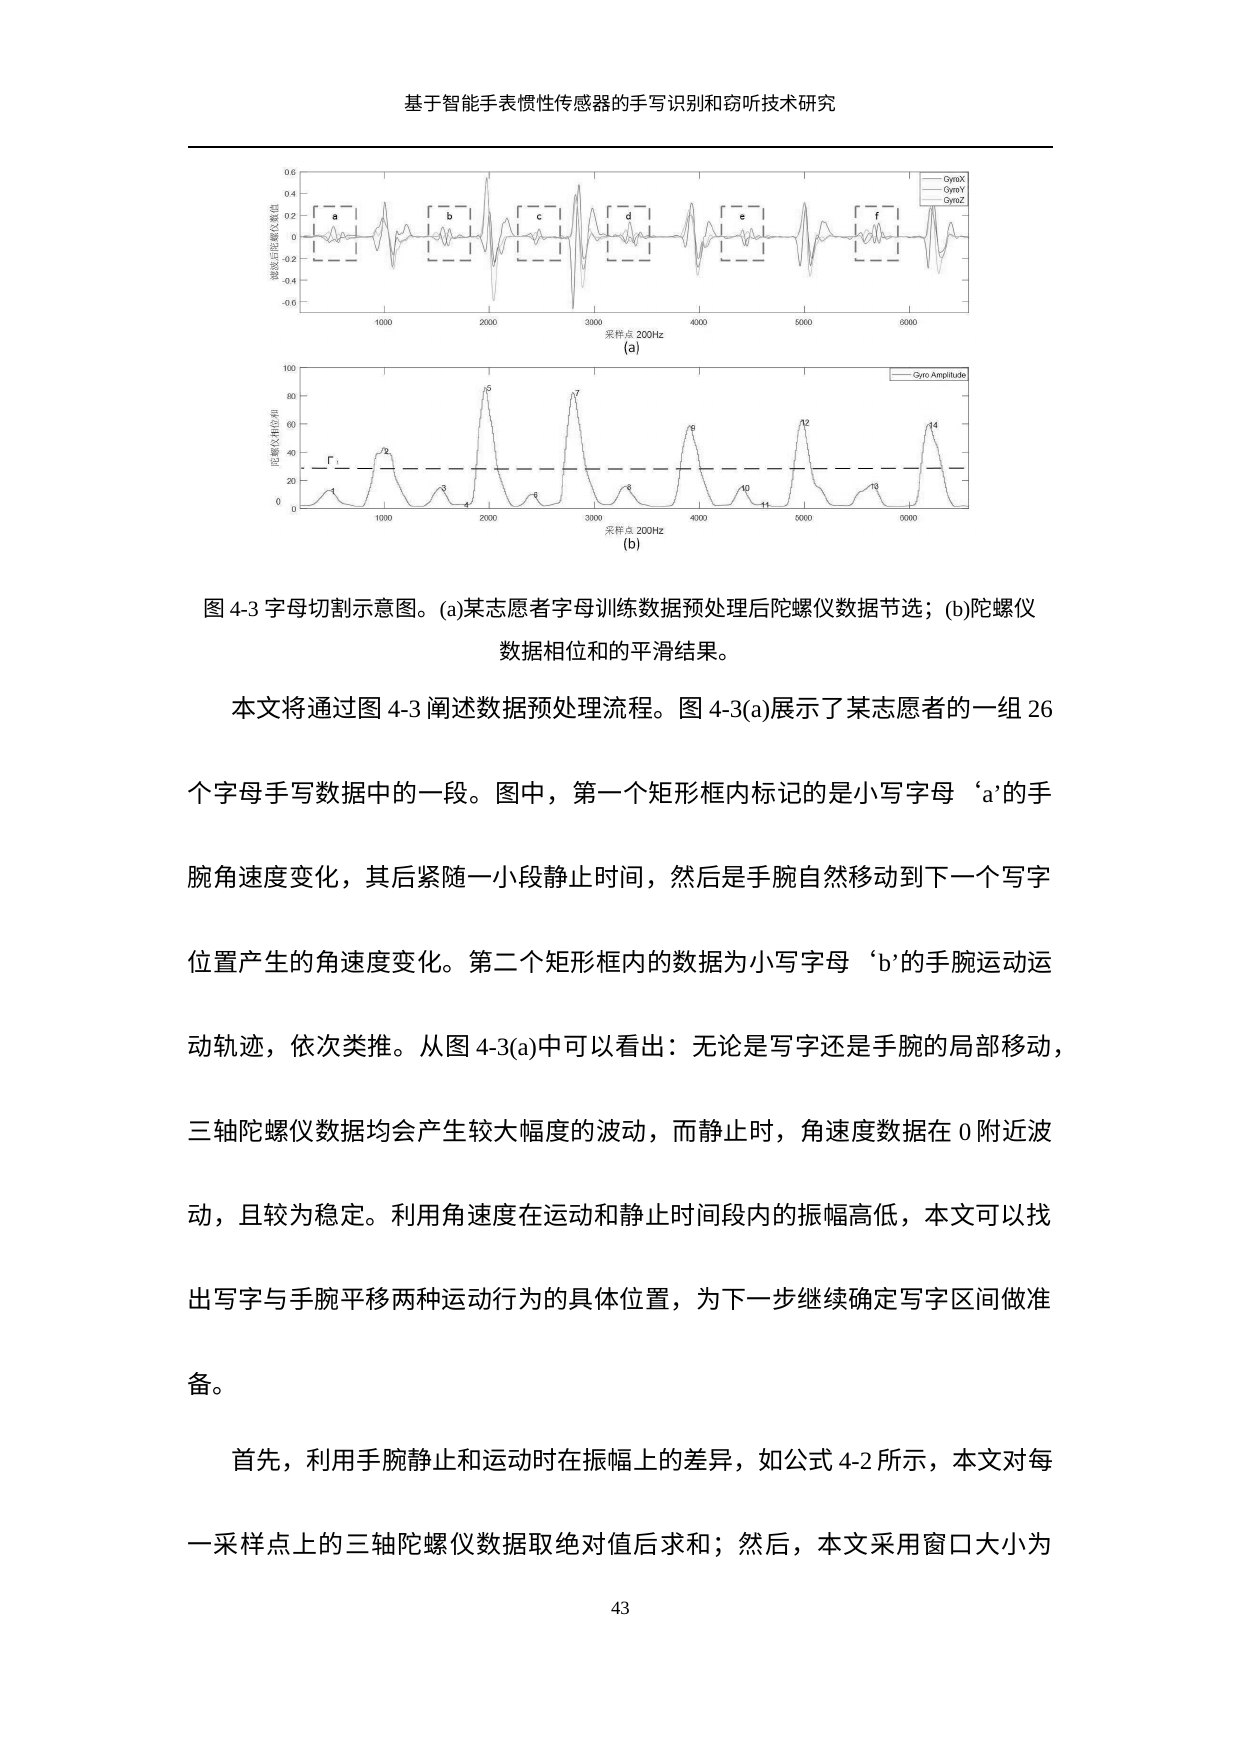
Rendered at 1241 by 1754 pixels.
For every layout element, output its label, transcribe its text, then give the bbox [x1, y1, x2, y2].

table_header [188, 160, 1052, 591]
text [187, 1426, 1053, 1575]
table_cell 图4-3 字母切割示意图。(a)某志愿者字母训练数据预处理后陀螺仪数据节选；(b)陀螺仪数据相位和的平滑结果。 [188, 591, 1052, 674]
text 本文将通过图4-3阐述数据预处理流程。图4-3(a)展示了某志愿者的一组26个字母手写数据中的一段。图中，第一个矩形框内标记的是小写字母‘a’的手腕角速度变化，其后紧随一小段静止时间，然后是手腕自然移动到下一个写字位置产生的角速度变化。第二个矩形框内的数据为小写字母‘b’的手腕运动运动轨迹，依次类推。从图4-3(a)中可以看出：无论是写字还是手腕的局部移动，三轴陀螺仪数据均会产生较大幅度的波动，而静止时，角速度数据在0附近波动，且较为稳定。利用角速度在运动和静止时间段内的振幅高低，本文可以找出写字与手腕平移两种运动行为的具体位置，为下一步继续确定写字区间做准备。 [187, 674, 1053, 1415]
